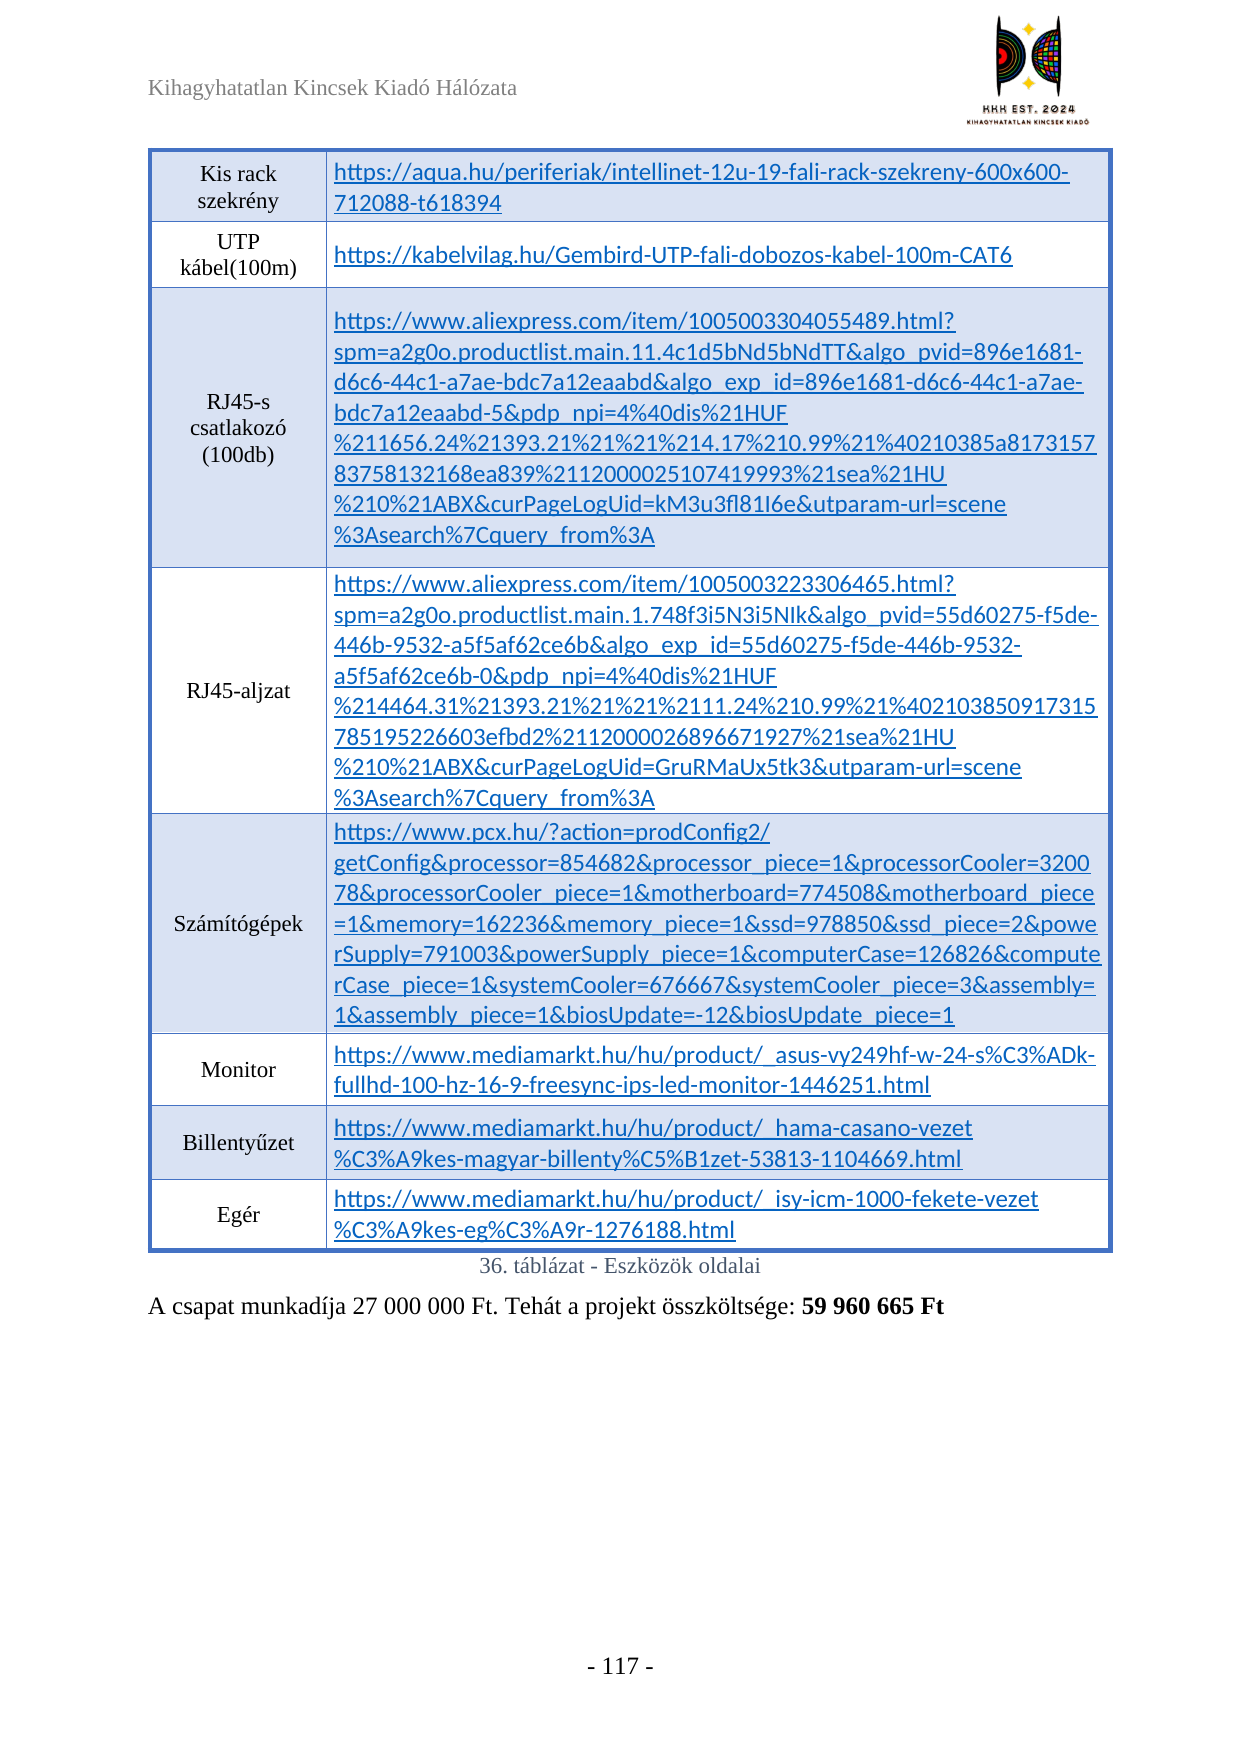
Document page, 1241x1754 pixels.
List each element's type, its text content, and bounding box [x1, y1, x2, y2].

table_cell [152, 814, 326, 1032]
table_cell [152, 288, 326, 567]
picture [958, 4, 1094, 130]
text 36. táblázat - Eszközök oldalai [148, 1253, 1093, 1279]
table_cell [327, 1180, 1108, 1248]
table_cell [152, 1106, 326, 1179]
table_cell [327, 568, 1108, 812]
text A csapat munkadíja 27 000 000 Ft. Tehát a projekt összköltsége: 59 960 665 Ft [148, 1291, 1093, 1320]
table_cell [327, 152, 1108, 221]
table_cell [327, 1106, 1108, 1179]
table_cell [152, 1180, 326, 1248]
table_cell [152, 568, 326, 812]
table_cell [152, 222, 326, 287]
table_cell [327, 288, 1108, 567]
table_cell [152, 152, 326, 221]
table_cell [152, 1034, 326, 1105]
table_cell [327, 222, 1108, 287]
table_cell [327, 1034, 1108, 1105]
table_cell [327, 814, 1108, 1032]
